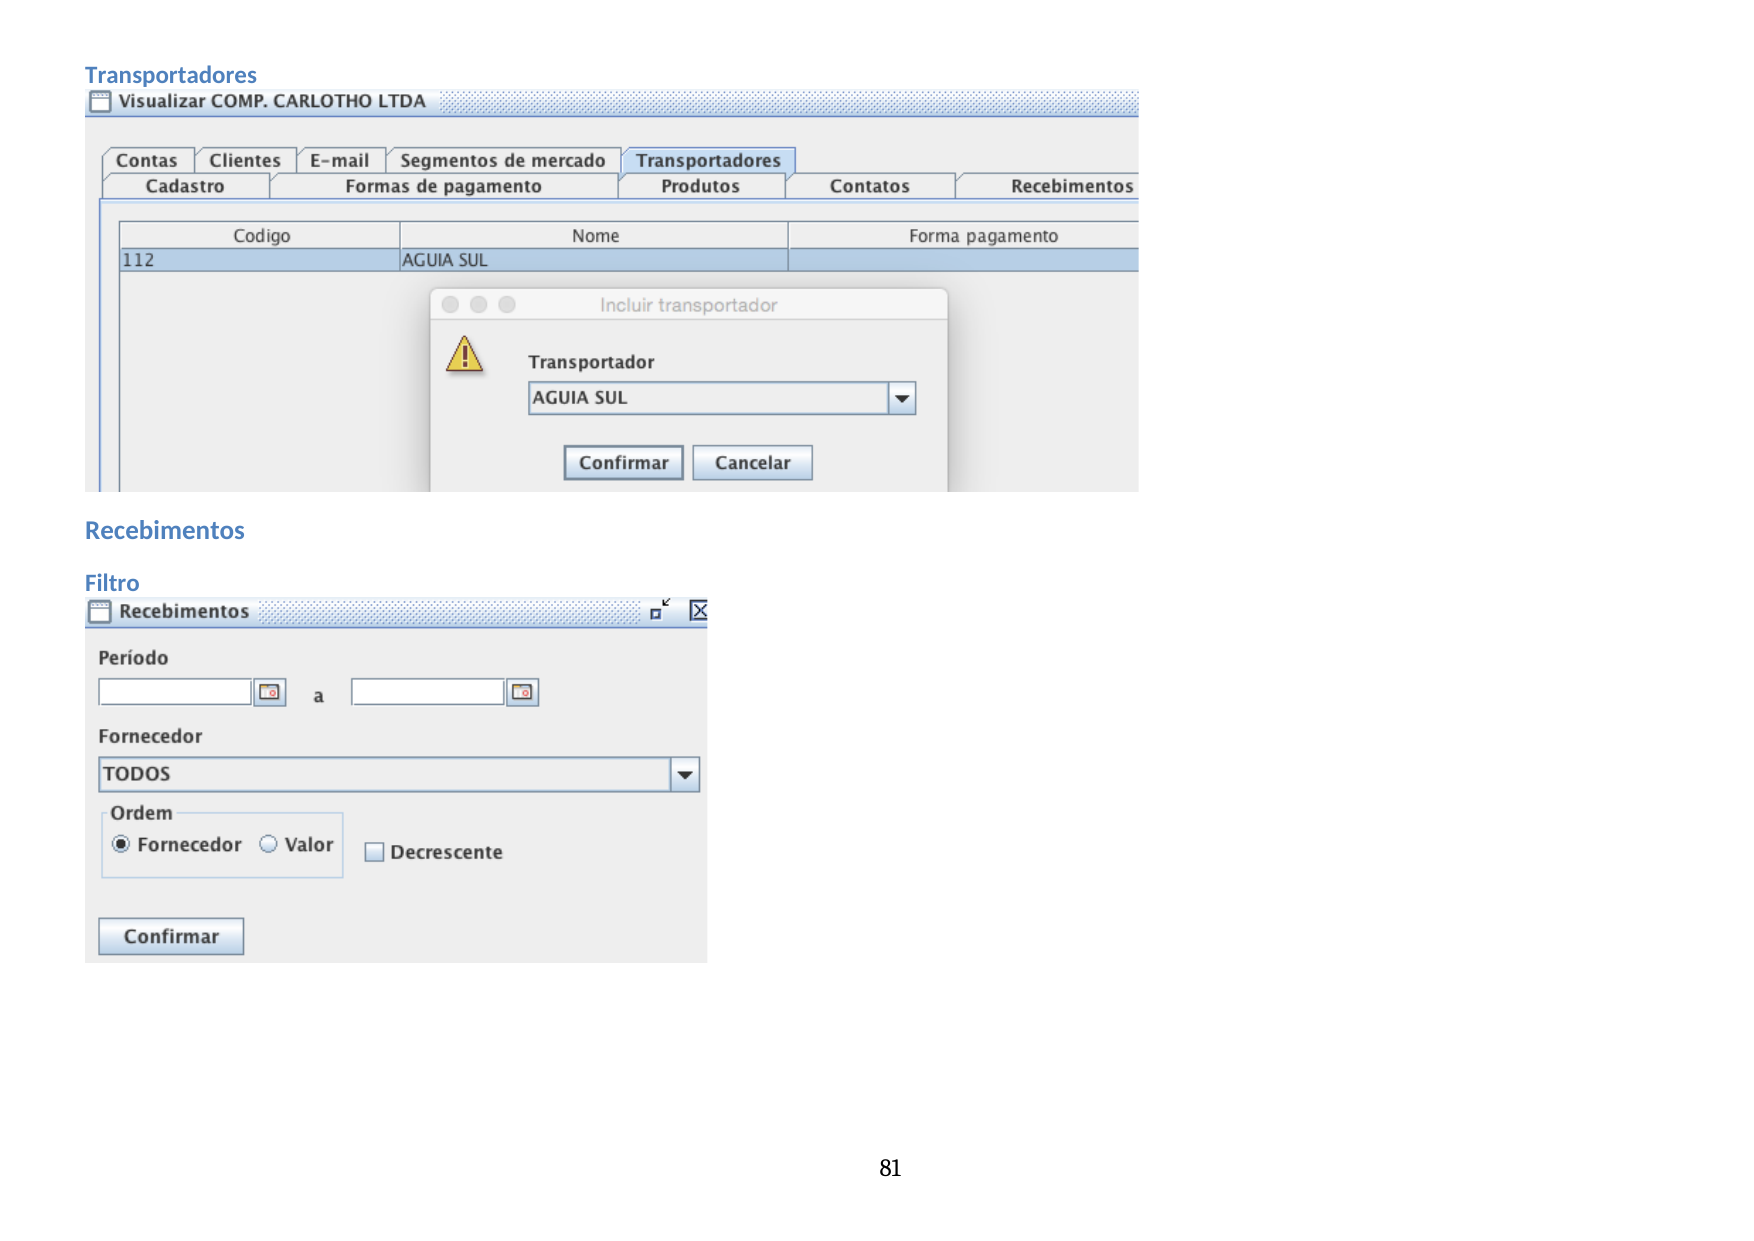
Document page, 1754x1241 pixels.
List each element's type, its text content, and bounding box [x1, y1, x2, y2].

subtitle Transportadores [85, 59, 1695, 89]
subtitle Filtro [85, 567, 1695, 597]
subtitle Recebimentos [85, 513, 1695, 546]
picture [85, 597, 708, 963]
picture [85, 89, 1139, 492]
